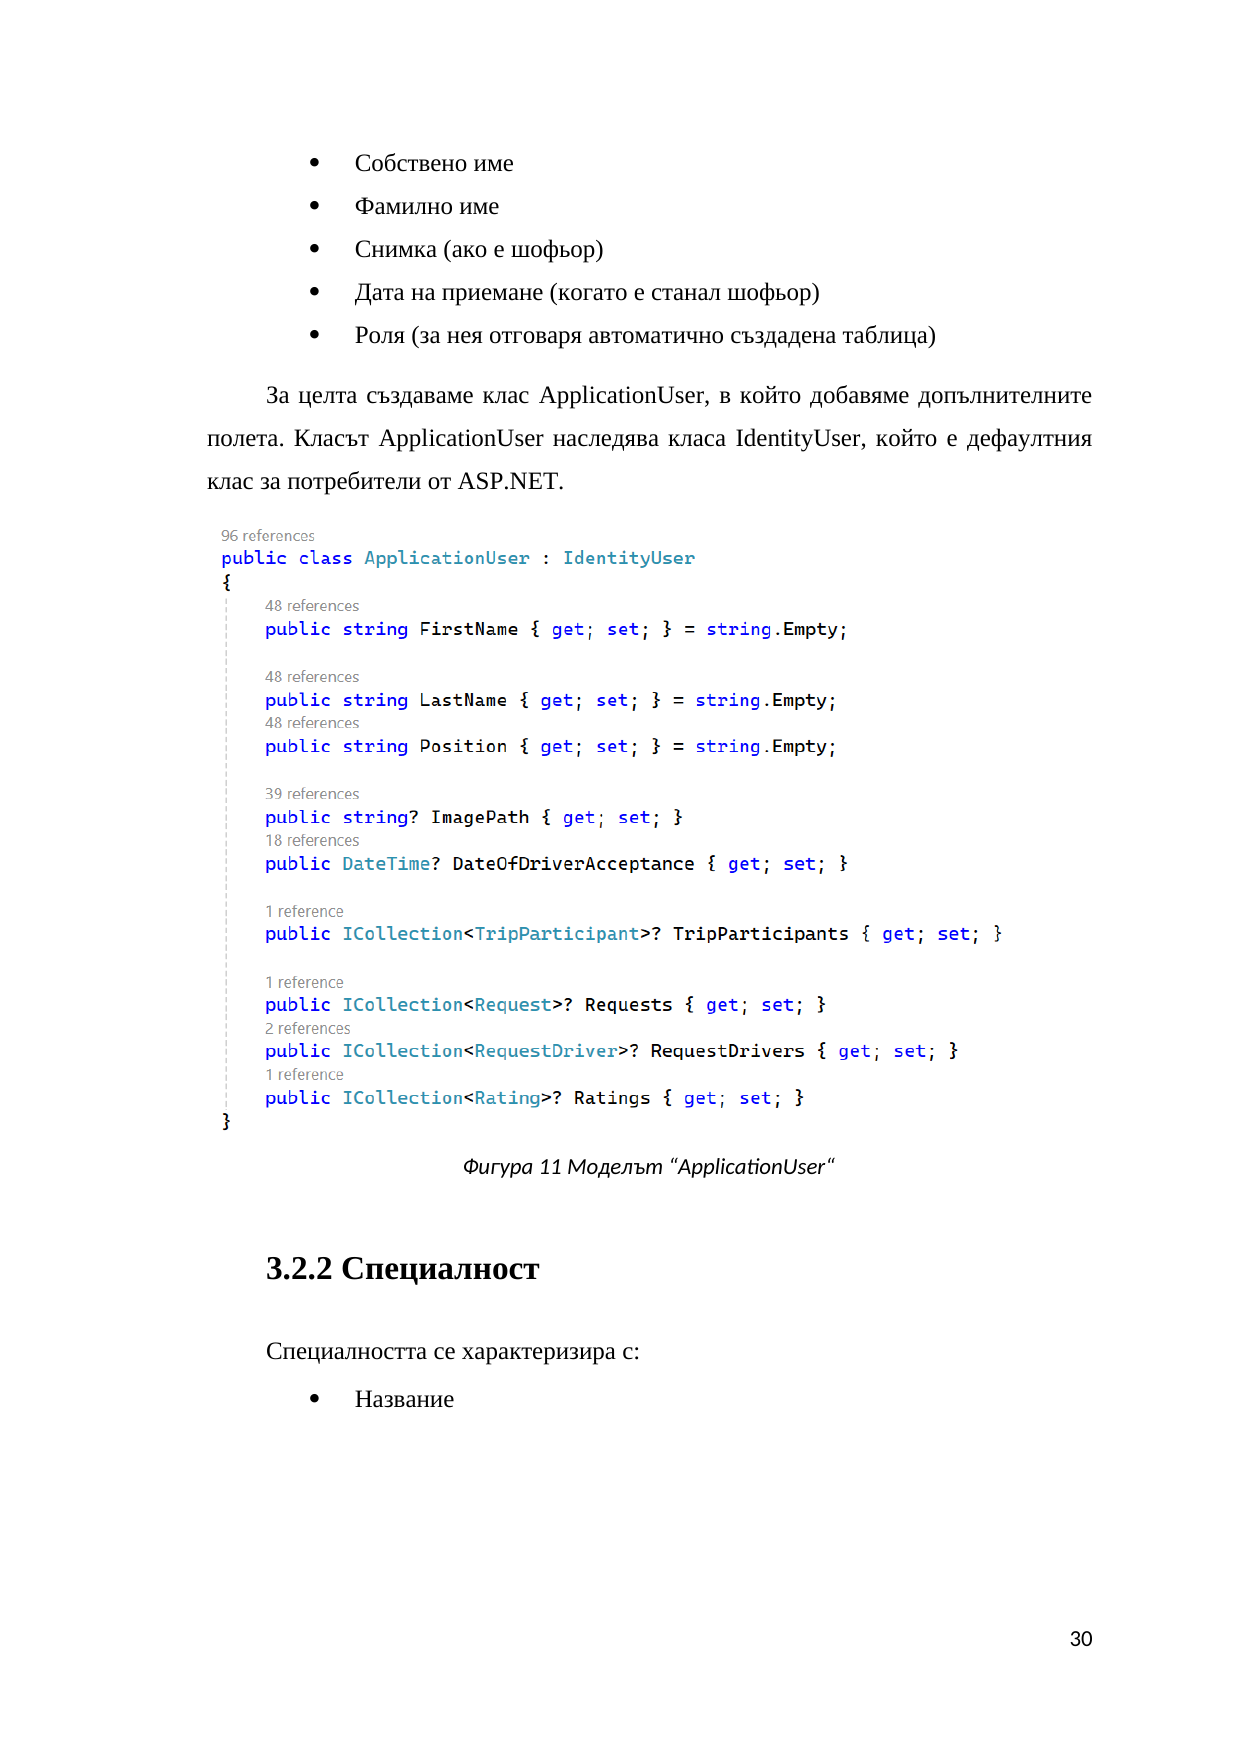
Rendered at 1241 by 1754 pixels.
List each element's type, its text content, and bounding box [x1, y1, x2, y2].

text За целта създаваме клас ApplicationUser, в който добавяме допълнителните полета. Класът ApplicationUser наследява класа IdentityUser, който е дефаултния клас за потребители от ASP.NET. [207, 380, 1092, 495]
list Роля (за нея отговаря автоматично създадена таблица) [266, 320, 1092, 349]
list Собствено име [266, 148, 1092, 176]
text Специалността се характеризира с: [266, 1336, 1092, 1365]
list Дата на приемане (когато е станал шофьор) [266, 277, 1092, 306]
subtitle 3.2.2 Специалност [266, 1248, 1092, 1286]
list Фамилно име [266, 191, 1092, 219]
picture [206, 526, 1093, 1143]
list Снимка (ако е шофьор) [266, 234, 1092, 263]
list Название [266, 1384, 1092, 1413]
